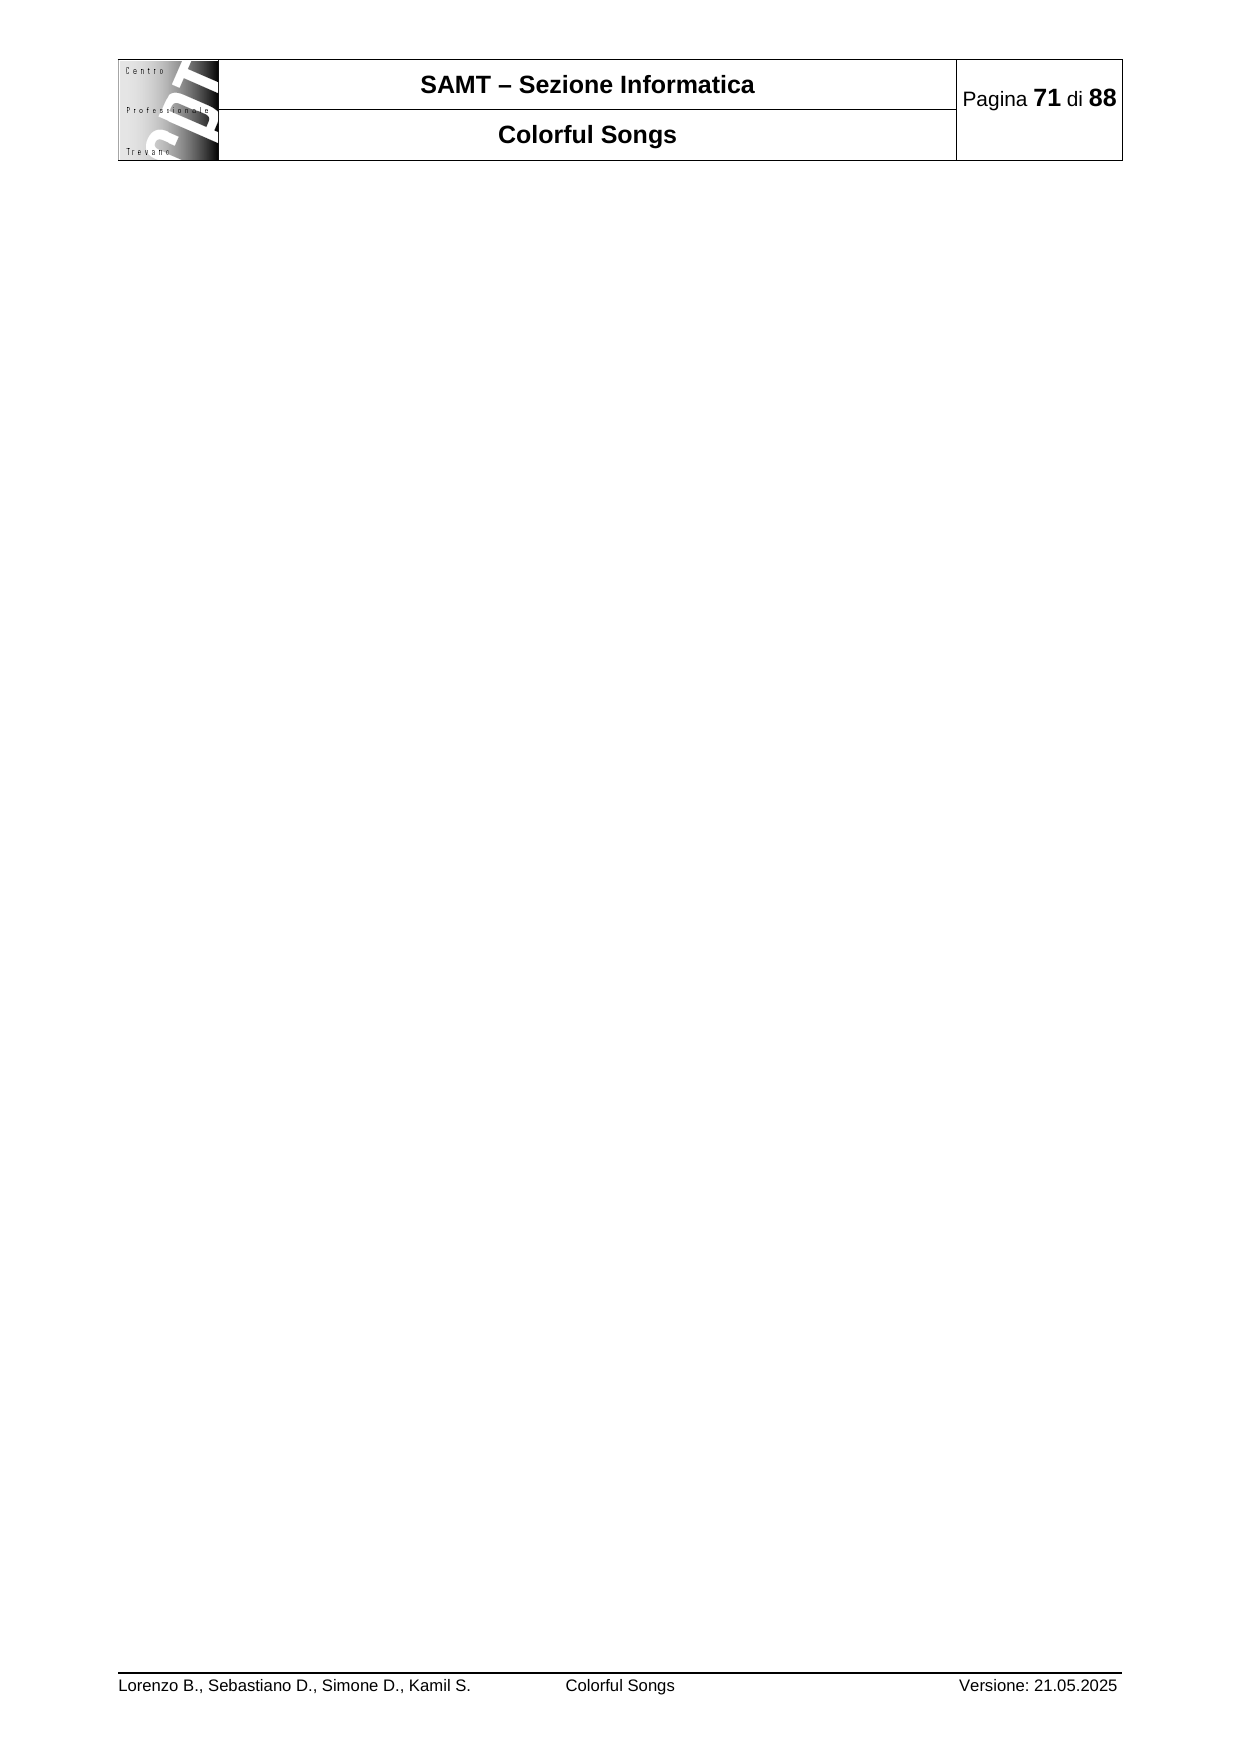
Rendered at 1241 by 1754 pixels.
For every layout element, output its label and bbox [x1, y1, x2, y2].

picture [118, 60, 219, 160]
